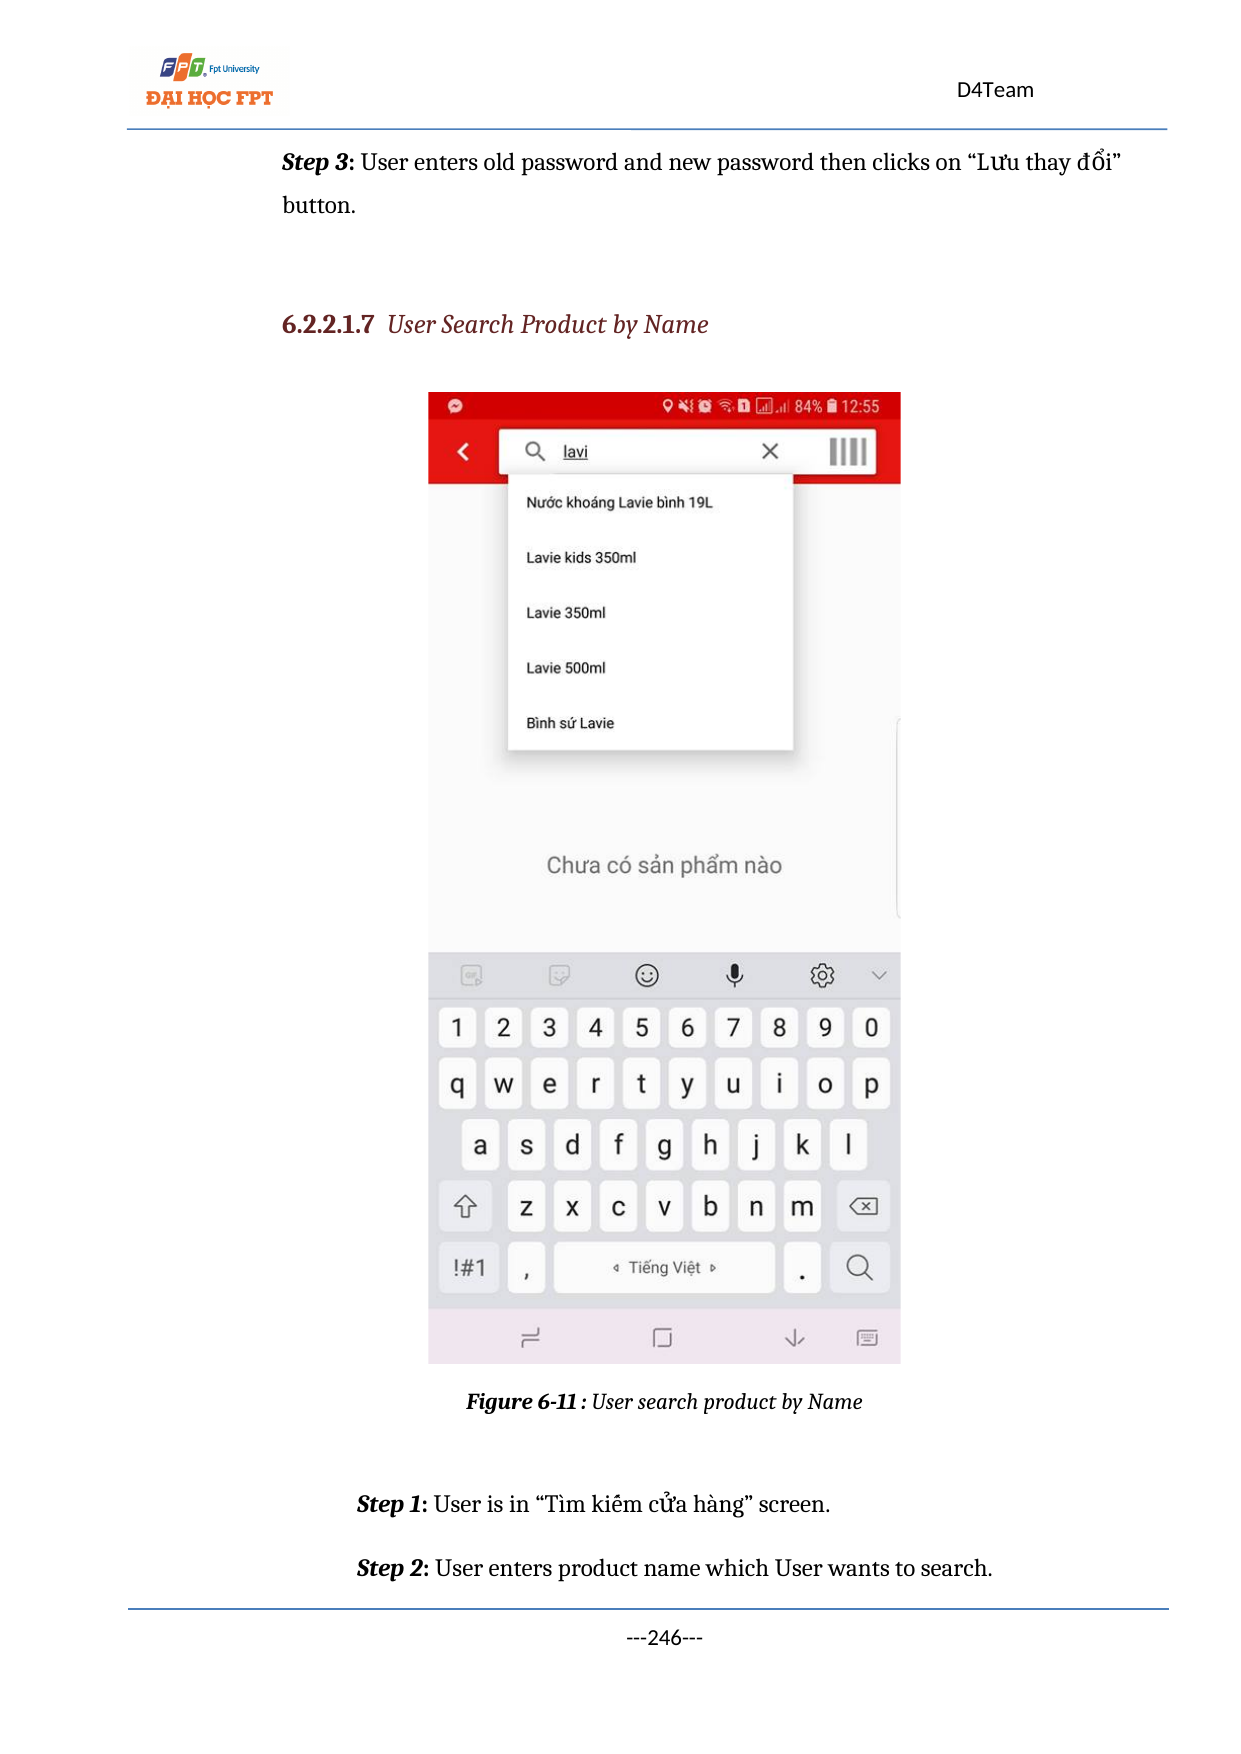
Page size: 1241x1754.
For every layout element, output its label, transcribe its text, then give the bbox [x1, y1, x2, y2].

text Step 3: User enters old password and new password then clicks on “Lưu thay đổi” button. [282, 148, 1122, 219]
picture [129, 46, 290, 116]
picture [428, 392, 901, 1364]
text Figure 6-11 : User search product by Name [207, 1388, 1122, 1415]
text Step 2: User enters product name which User wants to search. [282, 1553, 1122, 1582]
text Step 1: User is in “Tìm kiếm cửa hàng” screen. [282, 1489, 1122, 1518]
subtitle User Search Product by Name [282, 309, 1122, 340]
